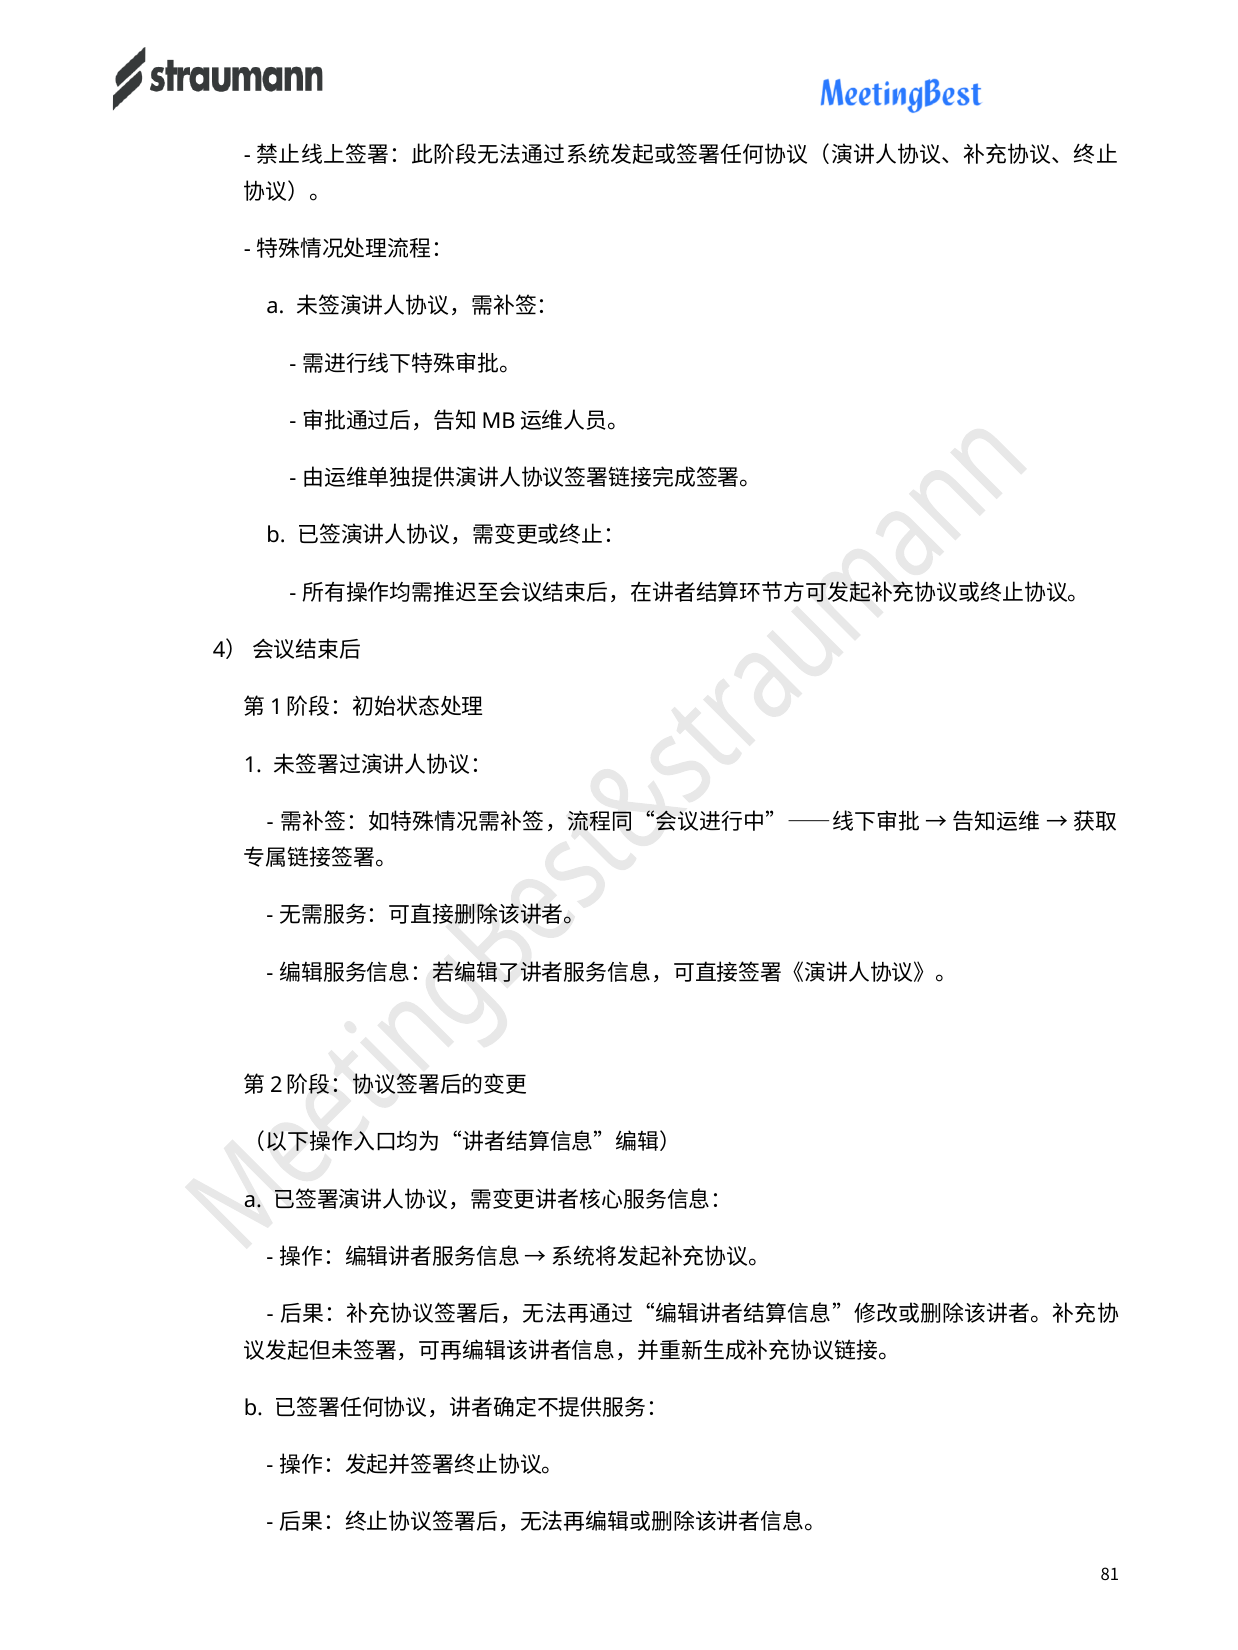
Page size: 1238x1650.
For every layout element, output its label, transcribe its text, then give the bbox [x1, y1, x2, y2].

text - 禁止线上签署：此阶段无法通过系统发起或签署任何协议（演讲人协议、补充协议、终止协议）。 [243, 137, 1119, 205]
text 1. 未签署过演讲人协议： [243, 747, 1119, 778]
text - 需进行线下特殊审批。 [243, 346, 1119, 377]
text - 后果：补充协议签署后，无法再通过“编辑讲者结算信息”修改或删除该讲者。补充协议发起但未签署，可再编辑该讲者信息，并重新生成补充协议链接。 [243, 1296, 1119, 1364]
text - 后果：终止协议签署后，无法再编辑或删除该讲者信息。 [243, 1504, 1119, 1536]
text - 由运维单独提供演讲人协议签署链接完成签署。 [243, 460, 1119, 492]
picture [812, 70, 989, 114]
text 第1阶段：初始状态处理 [243, 689, 1119, 721]
text 4） 会议结束后 [112, 632, 1119, 664]
text a. 已签署演讲人协议，需变更讲者核心服务信息： [243, 1182, 1119, 1213]
text - 需补签：如特殊情况需补签，流程同“会议进行中”——线下审批 → 告知运维 → 获取专属链接签署。 [243, 804, 1119, 872]
text a. 未签演讲人协议，需补签： [243, 288, 1119, 320]
text - 操作：发起并签署终止协议。 [243, 1447, 1119, 1479]
text - 操作：编辑讲者服务信息 → 系统将发起补充协议。 [243, 1239, 1119, 1271]
text b. 已签署任何协议，讲者确定不提供服务： [243, 1390, 1119, 1422]
text - 审批通过后，告知MB运维人员。 [243, 403, 1119, 434]
text - 无需服务：可直接删除该讲者。 [243, 897, 1119, 929]
text b. 已签演讲人协议，需变更或终止： [243, 517, 1119, 549]
text - 编辑服务信息：若编辑了讲者服务信息，可直接签署《演讲人协议》。 [243, 955, 1119, 987]
text （以下操作入口均为“讲者结算信息”编辑） [243, 1124, 1119, 1156]
picture [112, 45, 323, 114]
text - 特殊情况处理流程： [243, 231, 1119, 263]
text 第2阶段：协议签署后的变更 [243, 1067, 1119, 1099]
text - 所有操作均需推迟至会议结束后，在讲者结算环节方可发起补充协议或终止协议。 [243, 575, 1119, 606]
